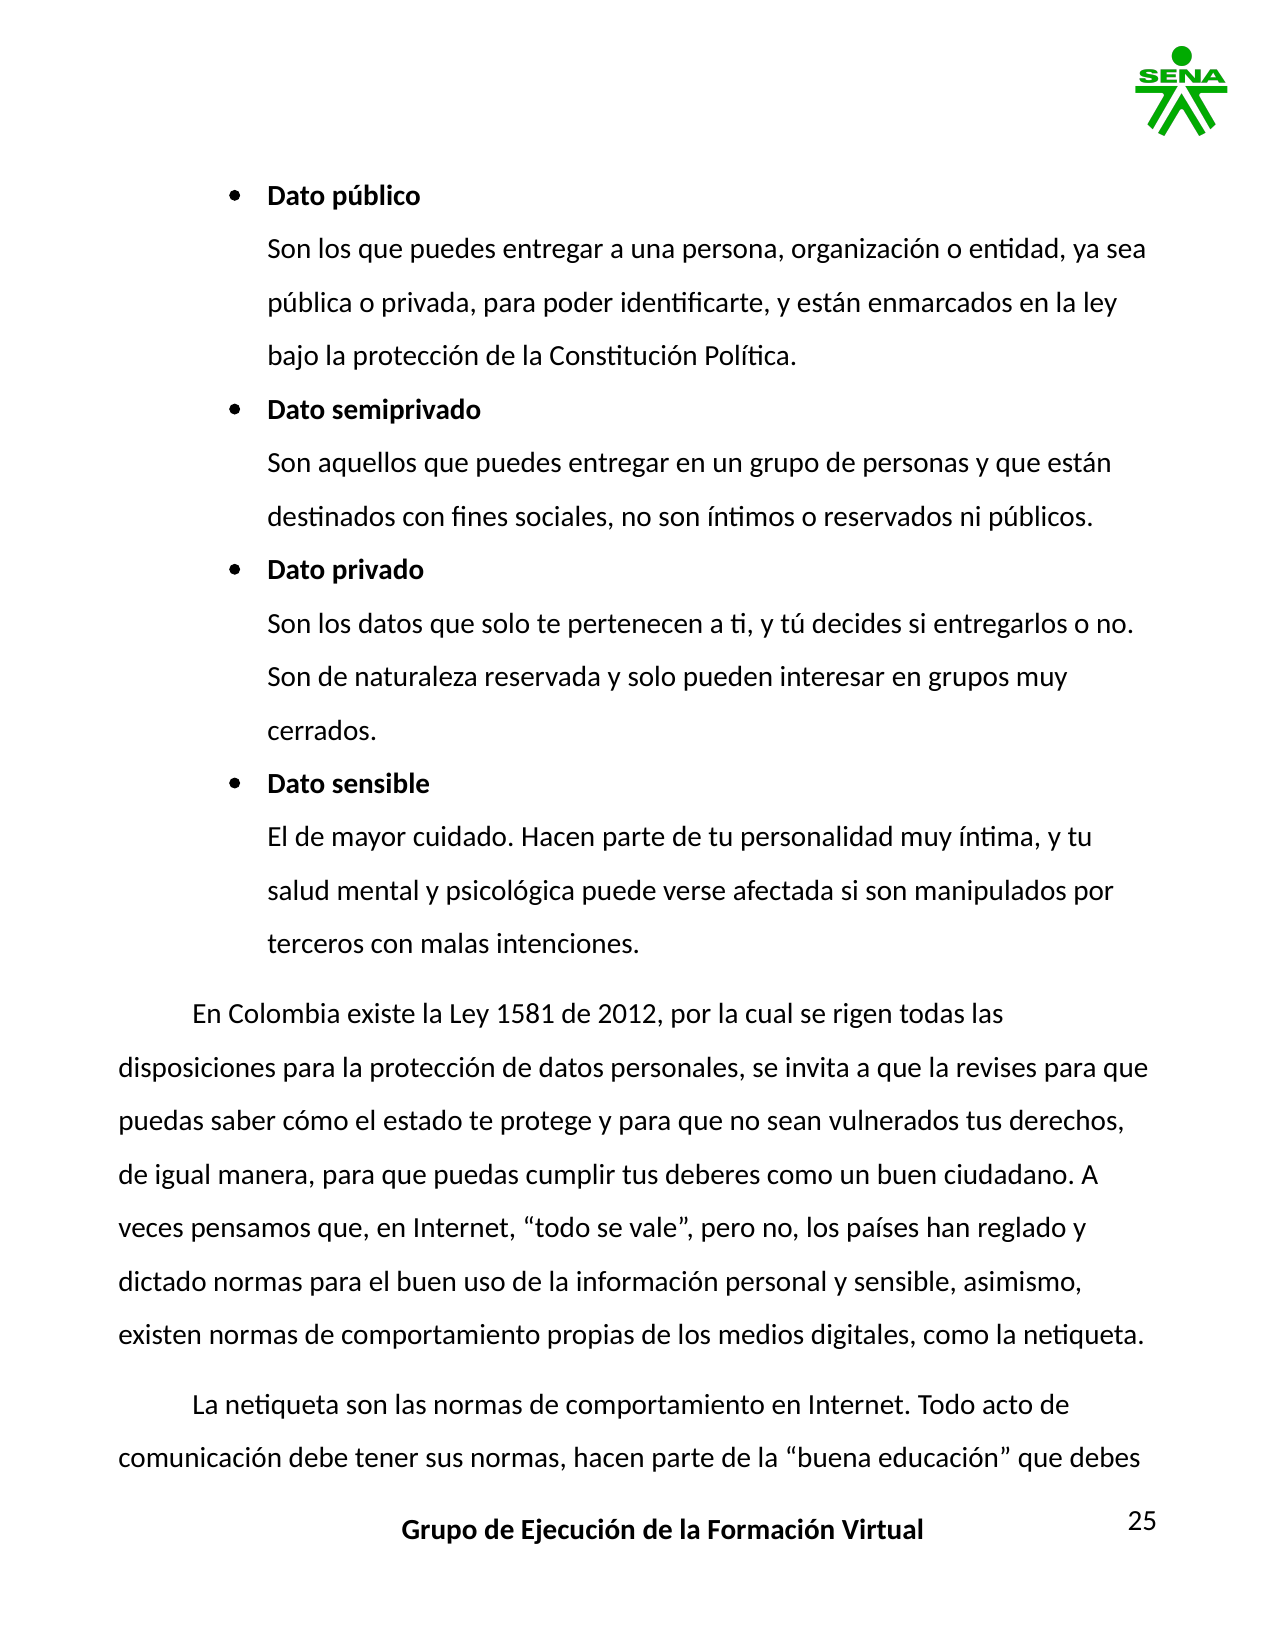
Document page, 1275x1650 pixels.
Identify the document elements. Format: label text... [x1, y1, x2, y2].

list Son los que puedes entregar a una persona, organización o entidad, ya sea pública o privada, para poder identificarte, y están enmarcados en la ley bajo la protección de la Constitución Política. [267, 231, 1157, 373]
list Dato privado [229, 551, 1157, 587]
text En Colombia existe la Ley 1581 de 2012, por la cual se rigen todas las disposiciones para la protección de datos personales, se invita a que la revises para que puedas saber cómo el estado te protege y para que no sean vulnerados tus derechos, de igual manera, para que puedas cumplir tus deberes como un buen ciudadano. A veces pensamos que, en Internet, “todo se vale”, pero no, los países han reglado y dictado normas para el buen uso de la información personal y sensible, asimismo, existen normas de comportamiento propias de los medios digitales, como la netiqueta. [118, 995, 1157, 1352]
list Son aquellos que puedes entregar en un grupo de personas y que están destinados con fines sociales, no son íntimos o reservados ni públicos. [267, 444, 1157, 533]
picture [1135, 46, 1228, 136]
list Dato sensible [229, 765, 1157, 801]
list El de mayor cuidado. Hacen parte de tu personalidad muy íntima, y tu salud mental y psicológica puede verse afectada si son manipulados por terceros con malas intenciones. [267, 818, 1157, 961]
list Dato público [229, 177, 1157, 213]
list Dato semiprivado [229, 391, 1157, 427]
list Son los datos que solo te pertenecen a ti, y tú decides si entregarlos o no. Son de naturaleza reservada y solo pueden interesar en grupos muy cerrados. [267, 605, 1157, 747]
